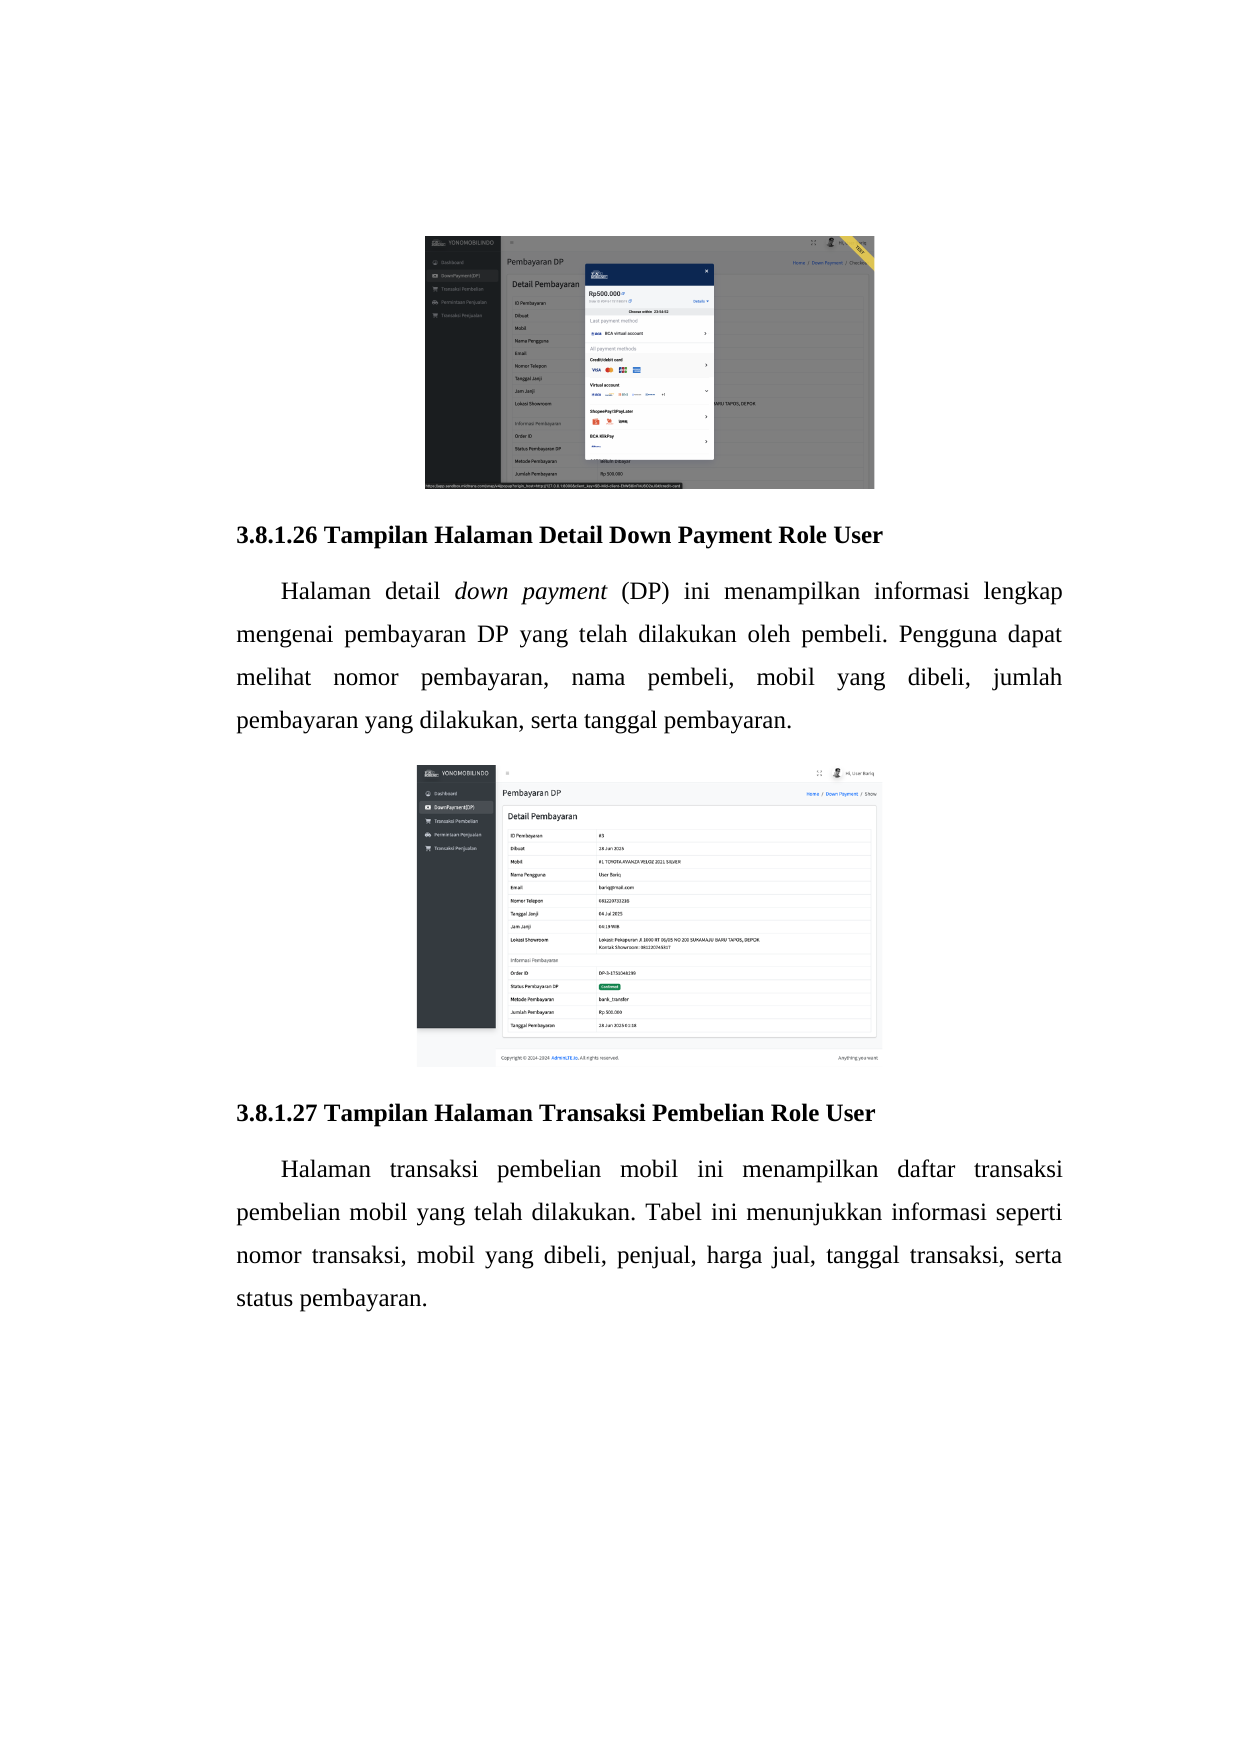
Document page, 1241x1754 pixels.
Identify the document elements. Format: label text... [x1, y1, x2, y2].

picture [416, 765, 883, 1067]
picture [425, 236, 875, 489]
text Halaman transaksi pembelian mobil ini menampilkan daftar transaksi pembelian mobil yang telah dilakukan. Tabel ini menunjukkan informasi seperti nomor transaksi, mobil yang dibeli, penjual, harga jual, tanggal transaksi, serta status pembayaran. [236, 1154, 1063, 1312]
subtitle 3.8.1.26 Tampilan Halaman Detail Down Payment Role User [236, 520, 1063, 549]
text Halaman detail down payment (DP) ini menampilkan informasi lengkap mengenai pembayaran DP yang telah dilakukan oleh pembeli. Pengguna dapat melihat nomor pembayaran, nama pembeli, mobil yang dibeli, jumlah pembayaran yang dilakukan, serta tanggal pembayaran. [236, 576, 1063, 734]
subtitle 3.8.1.27 Tampilan Halaman Transaksi Pembelian Role User [236, 1098, 1063, 1127]
